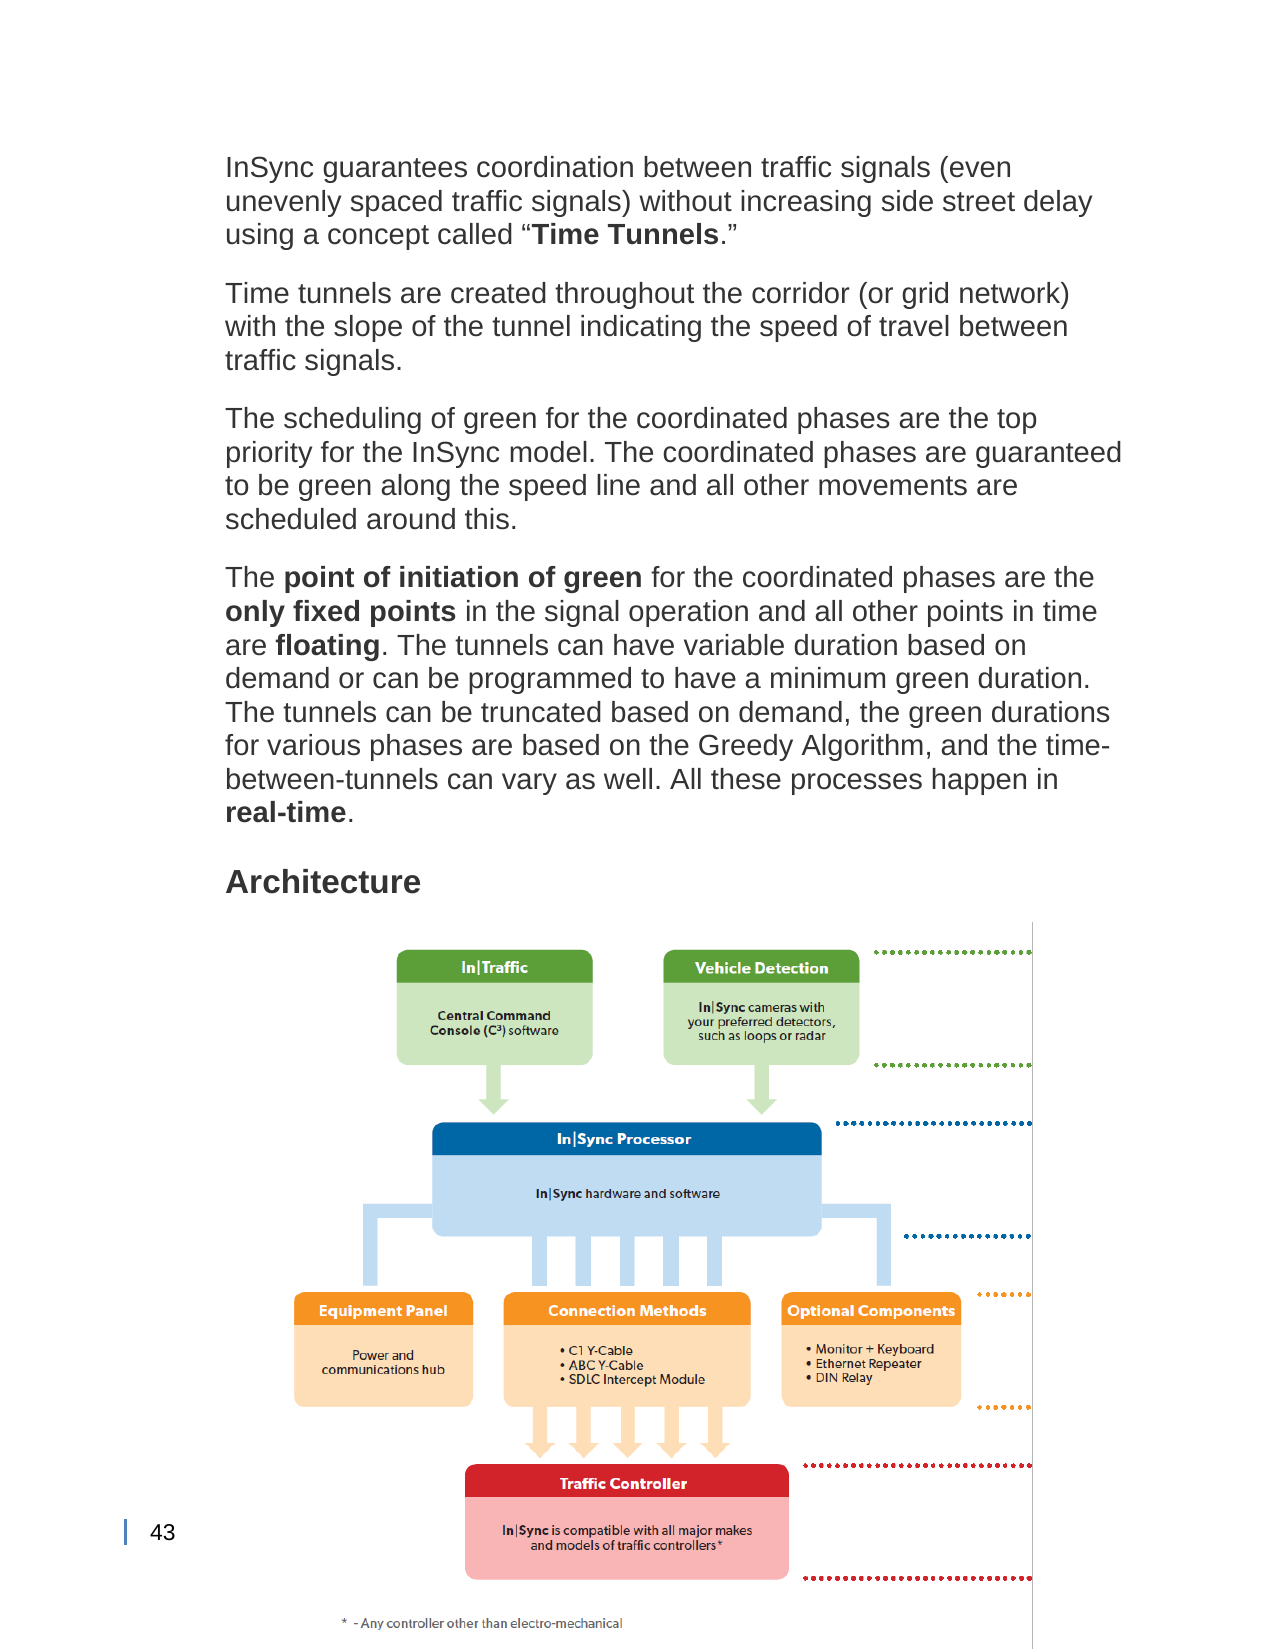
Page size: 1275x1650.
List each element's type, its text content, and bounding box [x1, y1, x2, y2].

text Architecture [150, 862, 1125, 901]
text The scheduling of green for the coordinated phases are the top priority for the InSync model. The coordinated phases are guaranteed to be green along the speed line and all other movements are scheduled around this. [225, 401, 1125, 535]
text Time tunnels are created throughout the corridor (or grid network) with the slope of the tunnel indicating the speed of travel between traffic signals. [225, 276, 1125, 376]
text InSync guarantees coordination between traffic signals (even unevenly spaced traffic signals) without increasing side street delay using a concept called “Time Tunnels.” [225, 150, 1125, 251]
text The point of initiation of green for the coordinated phases are the only fixed points in the signal operation and all other points in time are floating. The tunnels can have variable duration based on demand or can be programmed to have a minimum green duration. The tunnels can be truncated based on demand, the green durations for various phases are based on the Greedy Algorithm, and the time-between-tunnels can vary as well. All these processes happen in real-time. [225, 560, 1125, 829]
picture [242, 922, 1033, 1649]
